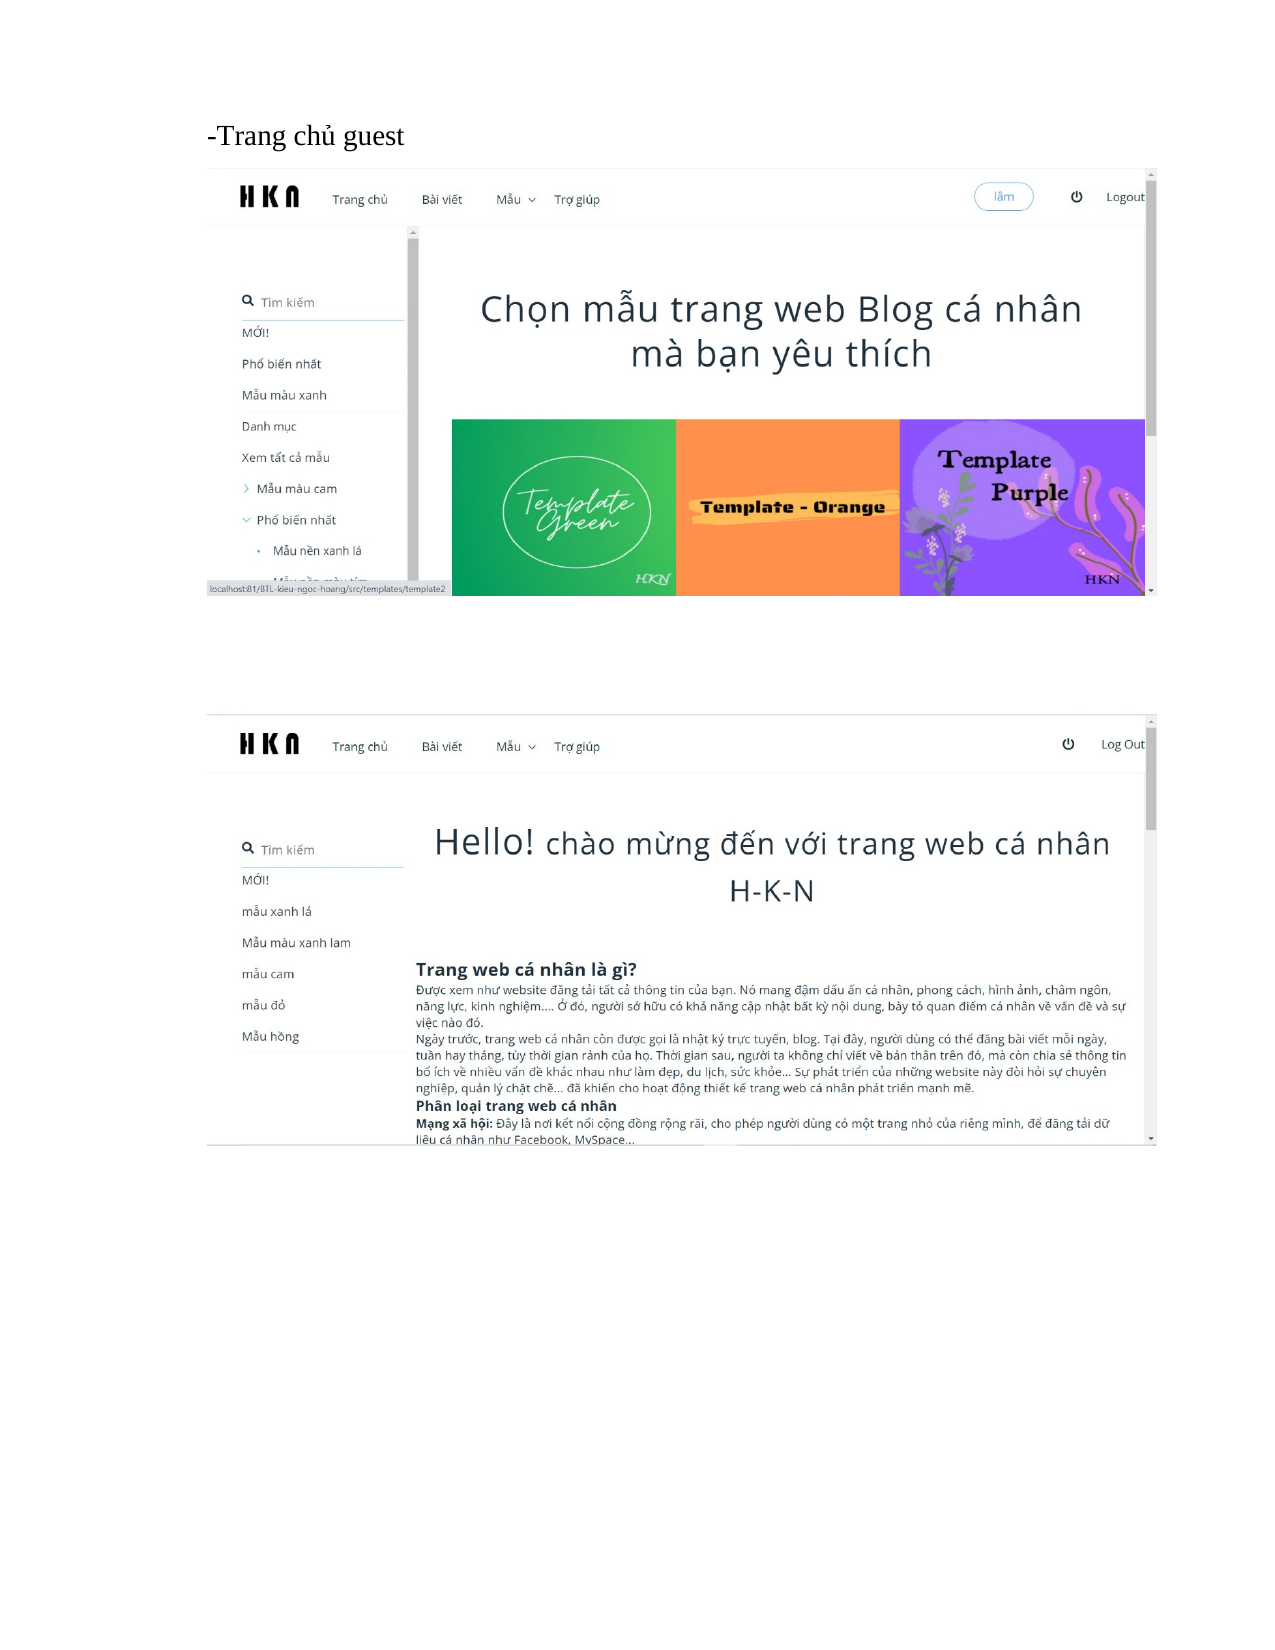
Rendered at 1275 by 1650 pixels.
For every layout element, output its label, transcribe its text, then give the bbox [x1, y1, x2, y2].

text -Trang chủ guest [207, 118, 1157, 152]
picture [206, 168, 1157, 596]
picture [206, 710, 1157, 1146]
